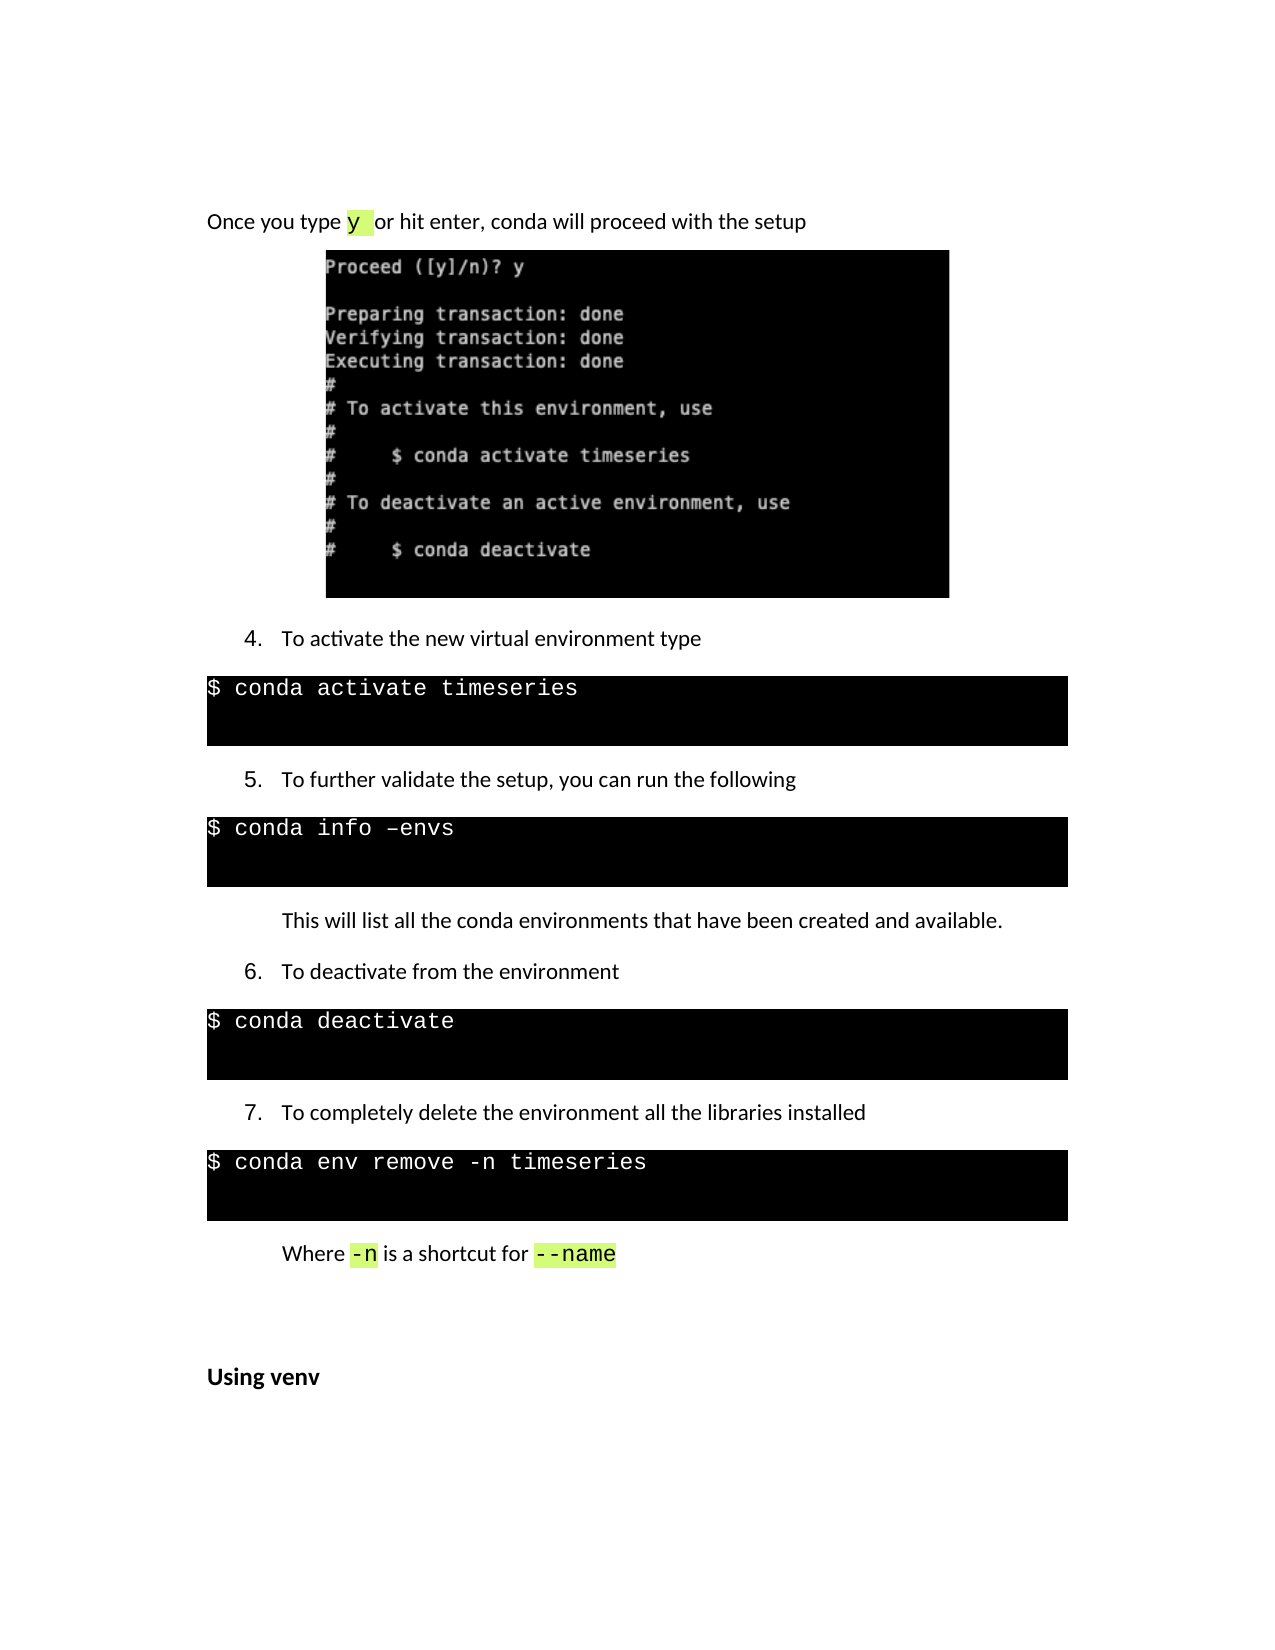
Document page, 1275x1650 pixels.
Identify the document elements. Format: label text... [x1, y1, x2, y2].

subtitle Using venv [207, 1361, 1068, 1391]
text $ conda activate timeseries [207, 676, 1068, 702]
text To deactivate from the environment [244, 957, 1068, 986]
text To further validate the setup, you can run the following [244, 765, 1068, 793]
text $ conda info –envs [207, 817, 1068, 843]
picture [325, 250, 950, 598]
text $ conda env remove -n timeseries [207, 1150, 1068, 1176]
text To activate the new virtual environment type [244, 624, 1068, 652]
text This will list all the conda environments that have been created and available. [282, 906, 1068, 934]
text To completely delete the environment all the libraries installed [244, 1098, 1068, 1126]
text $ conda deactivate [207, 1009, 1068, 1035]
text Where -n is a shortcut for --name [282, 1239, 1068, 1268]
text Once you type y or hit enter, conda will proceed with the setup [207, 207, 1068, 236]
